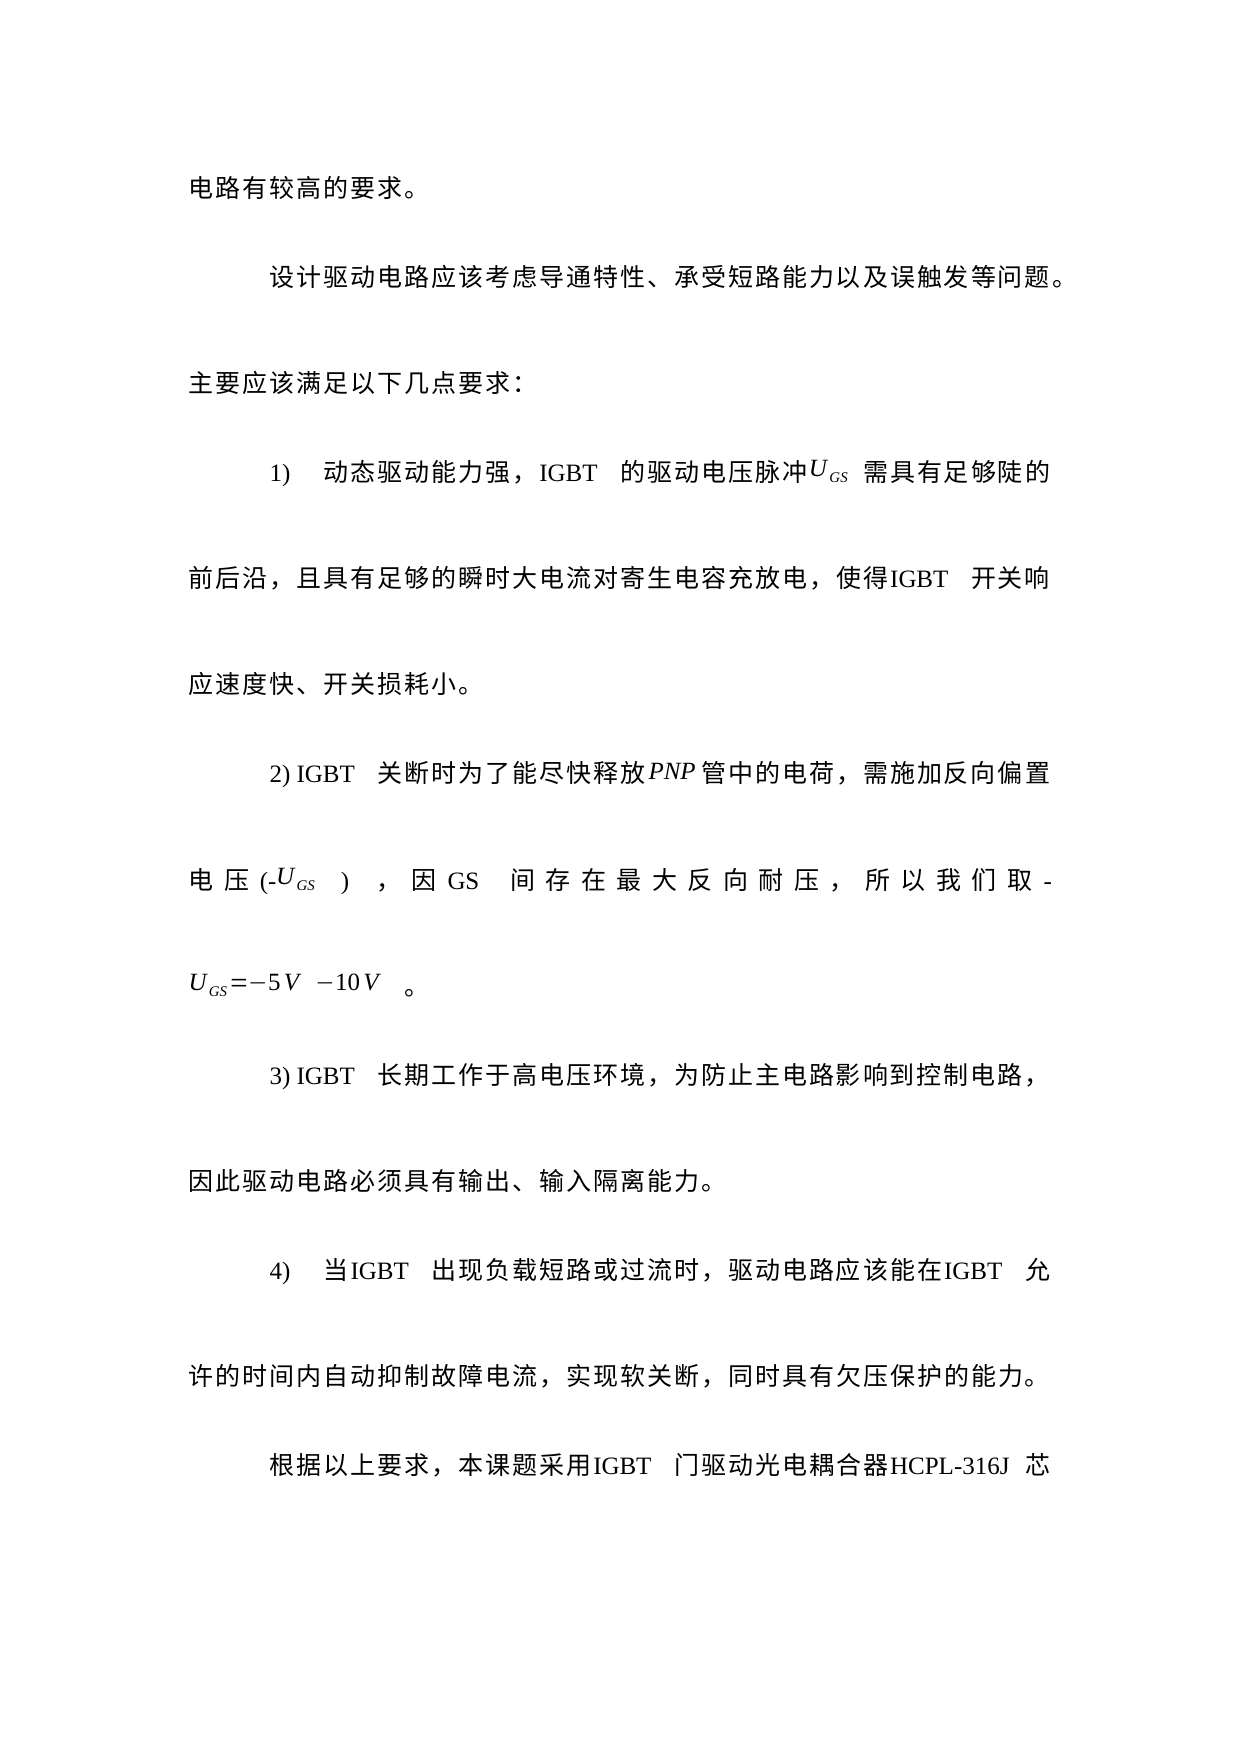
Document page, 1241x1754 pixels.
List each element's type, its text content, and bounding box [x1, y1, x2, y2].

text 2) IGBT关断时为了能尽快释放管中的电荷，需施加反向偏置电压(-)，因GS间存在最大反向耐压，所以我们取-。 [188, 737, 1052, 1020]
text 3) IGBT长期工作于高电压环境，为防止主电路影响到控制电路，因此驱动电路必须具有输出、输入隔离能力。 [188, 1038, 1052, 1215]
text 设计驱动电路应该考虑导通特性、承受短路能力以及误触发等问题。主要应该满足以下几点要求： [188, 240, 1052, 417]
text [188, 1428, 1052, 1499]
text 4) 当IGBT出现负载短路或过流时，驱动电路应该能在IGBT允许的时间内自动抑制故障电流，实现软关断，同时具有欠压保护的能力。 [188, 1233, 1052, 1410]
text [188, 151, 1052, 222]
text 1) 动态驱动能力强，IGBT的驱动电压脉冲需具有足够陡的前后沿，且具有足够的瞬时大电流对寄生电容充放电，使得IGBT开关响应速度快、开关损耗小。 [188, 435, 1052, 718]
